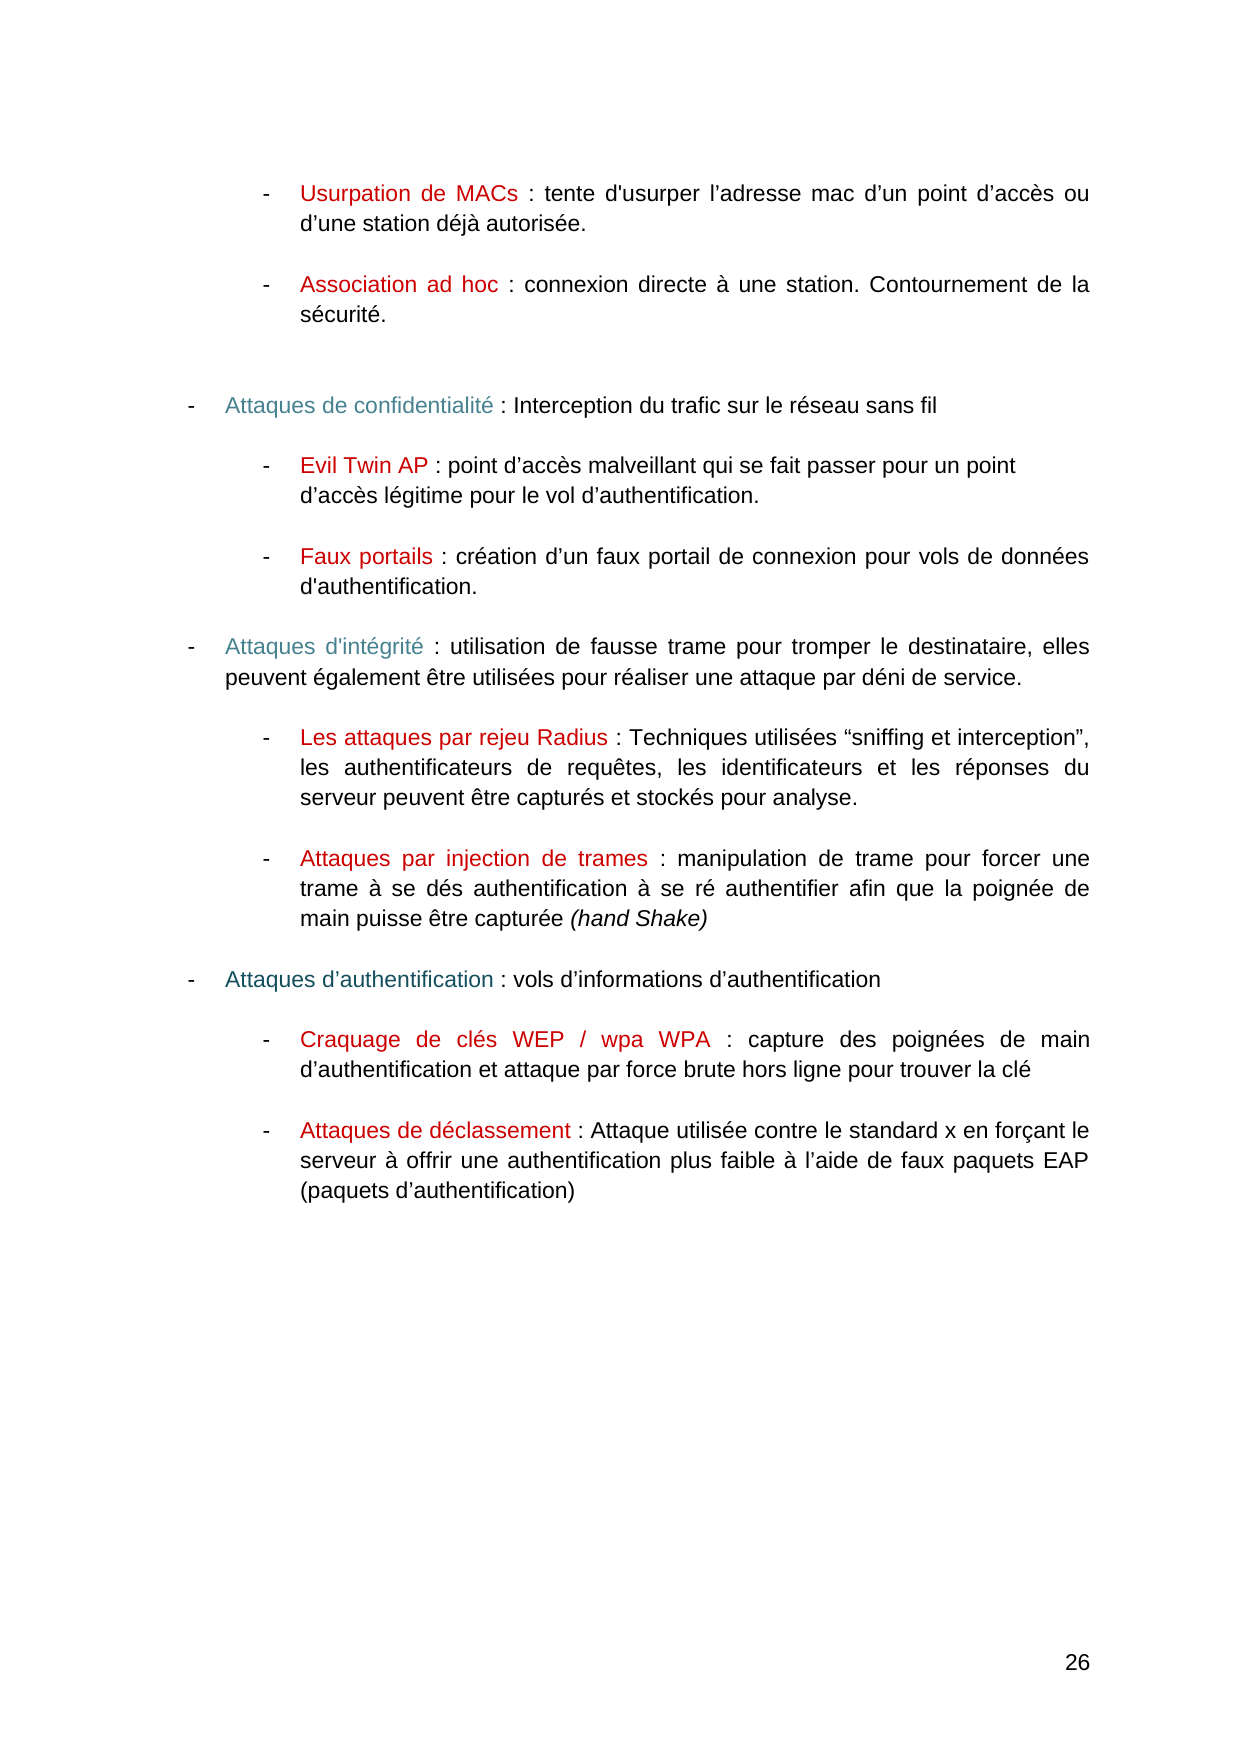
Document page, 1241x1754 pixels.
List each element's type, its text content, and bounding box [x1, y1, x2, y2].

list Association ad hoc : connexion directe à une station. Contournement de la sécurité. [262, 271, 1090, 327]
list Attaques d’authentification : vols d’informations d’authentification [187, 966, 1090, 992]
list Les attaques par rejeu Radius : Techniques utilisées “sniffing et interception”, les authentificateurs de requêtes, les identificateurs et les réponses du serveur peuvent être capturés et stockés pour analyse. [262, 724, 1090, 811]
list Attaques d'intégrité : utilisation de fausse trame pour tromper le destinataire, elles peuvent également être utilisées pour réaliser une attaque par déni de service. [187, 633, 1090, 690]
list Craquage de clés WEP / wpa WPA : capture des poignées de main d’authentification et attaque par force brute hors ligne pour trouver la clé [262, 1026, 1090, 1083]
list Attaques de déclassement : Attaque utilisée contre le standard x en forçant le serveur à offrir une authentification plus faible à l’aide de faux paquets EAP (paquets d’authentification) [262, 1117, 1090, 1203]
list Usurpation de MACs : tente d'usurper l’adresse mac d’un point d’accès ou d’une station déjà autorisée. [262, 180, 1090, 237]
list Attaques par injection de trames : manipulation de trame pour forcer une trame à se dés authentification à se ré authentifier afin que la poignée de main puisse être capturée (hand Shake) [262, 845, 1090, 932]
list Attaques de confidentialité : Interception du trafic sur le réseau sans fil [187, 392, 1090, 418]
list Evil Twin AP : point d’accès malveillant qui se fait passer pour un point d’accès légitime pour le vol d’authentification. [262, 452, 1090, 509]
list Faux portails : création d’un faux portail de connexion pour vols de données d'authentification. [262, 543, 1090, 599]
